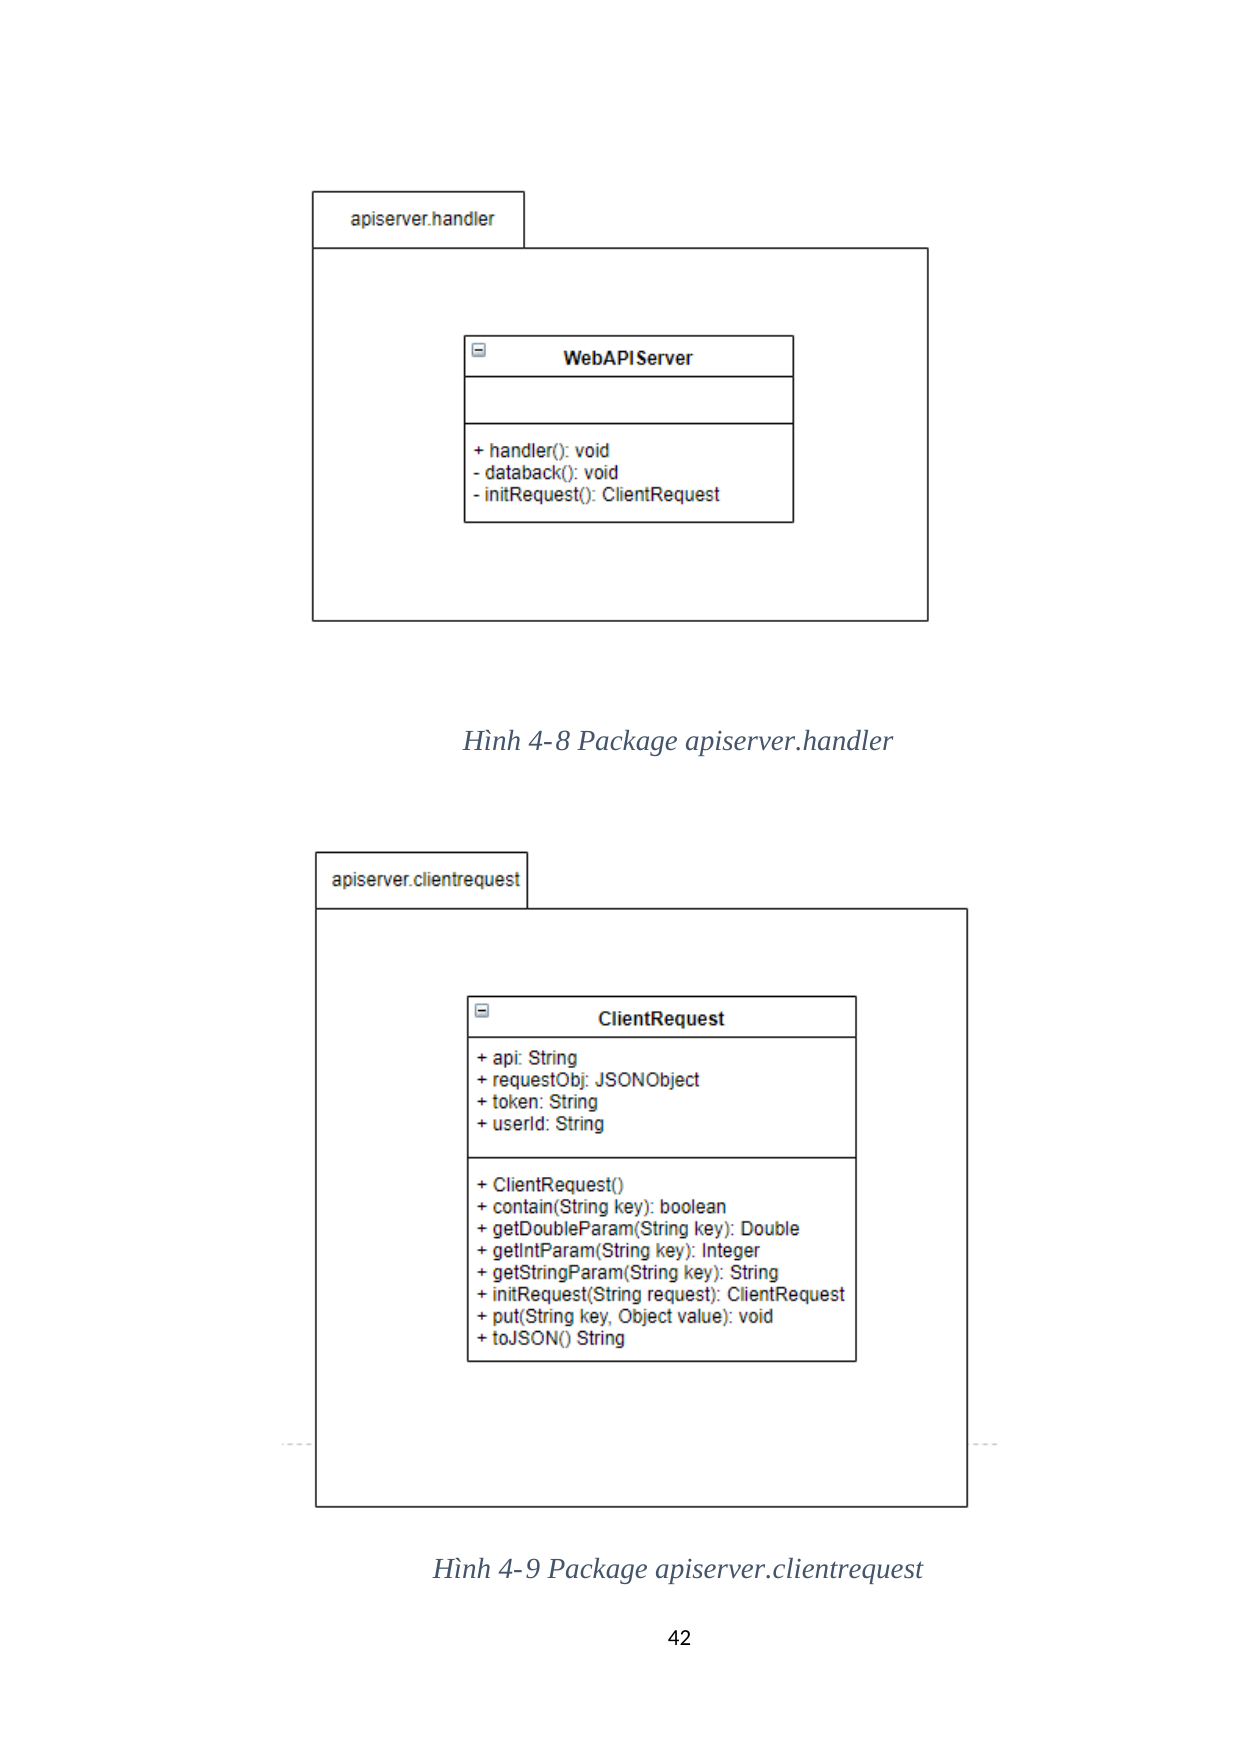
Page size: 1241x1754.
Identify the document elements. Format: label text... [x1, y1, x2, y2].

picture [281, 150, 990, 705]
picture [281, 830, 998, 1533]
